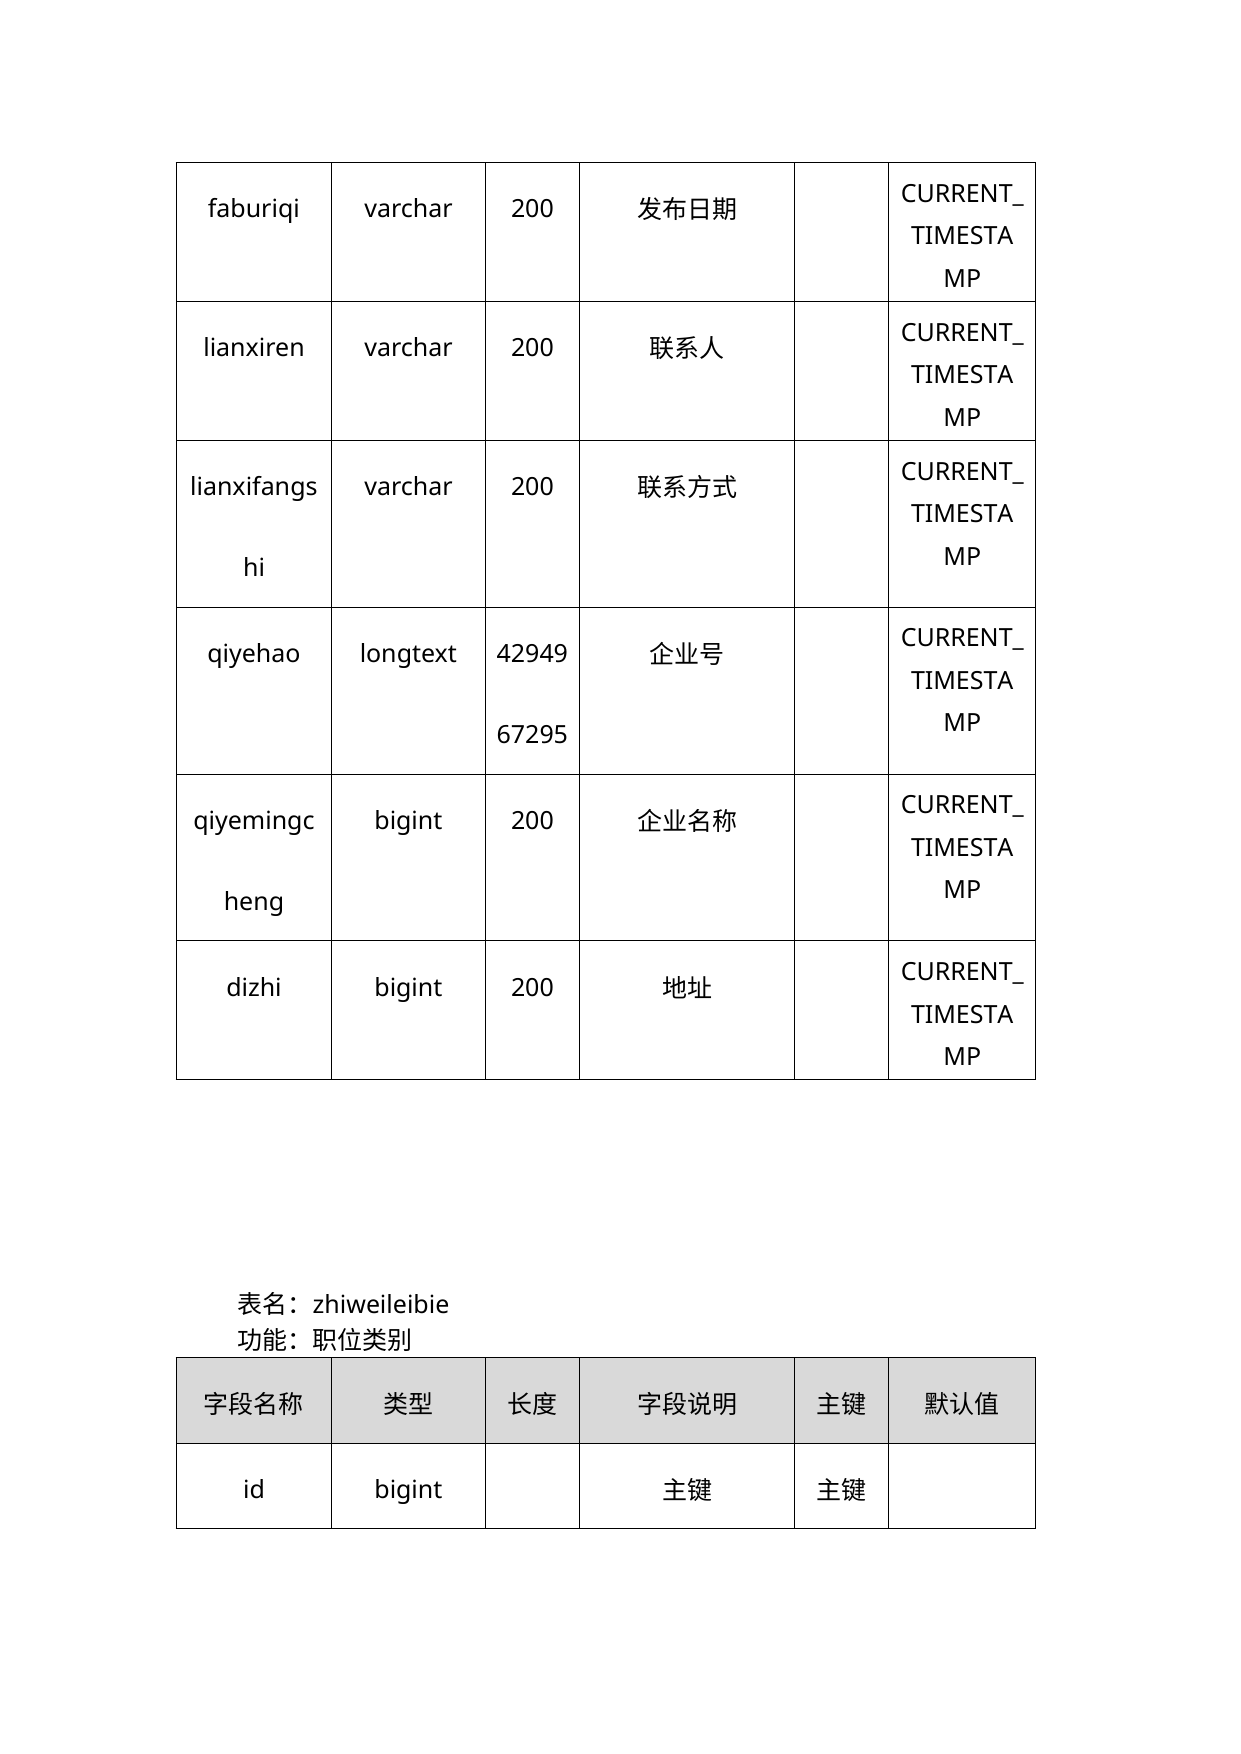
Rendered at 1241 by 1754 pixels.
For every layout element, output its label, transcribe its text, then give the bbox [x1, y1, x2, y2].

table_cell varchar [332, 163, 485, 301]
table_header 长度 [486, 1358, 579, 1443]
table_cell 200 [486, 163, 579, 301]
table_cell [795, 302, 888, 440]
table_header 类型 [332, 1358, 485, 1443]
table_cell CURRENT_TIMESTAMP [889, 608, 1035, 773]
table_cell CURRENT_TIMESTAMP [889, 775, 1035, 940]
table_cell [486, 1444, 579, 1528]
table_header 默认值 [889, 1358, 1035, 1443]
text 表名：zhiweileibie [187, 1284, 1053, 1321]
table_cell varchar [332, 302, 485, 440]
table_cell [795, 608, 888, 773]
table_cell lianxiren [177, 302, 331, 440]
table_cell 主键 [580, 1444, 794, 1528]
table_cell 地址 [580, 941, 794, 1079]
table_cell dizhi [177, 941, 331, 1079]
table_cell 联系方式 [580, 441, 794, 607]
table_cell 联系人 [580, 302, 794, 440]
table_cell 200 [486, 441, 579, 607]
table_header 字段名称 [177, 1358, 331, 1443]
table_cell 200 [486, 941, 579, 1079]
table_cell bigint [332, 941, 485, 1079]
table_cell 企业号 [580, 608, 794, 773]
table_cell 企业名称 [580, 775, 794, 940]
table_header 字段说明 [580, 1358, 794, 1443]
table_cell 200 [486, 775, 579, 940]
table_cell id [177, 1444, 331, 1528]
table_cell 发布日期 [580, 163, 794, 301]
table_cell 200 [486, 302, 579, 440]
table_cell CURRENT_TIMESTAMP [889, 941, 1035, 1079]
table_cell [795, 441, 888, 607]
table_cell [795, 775, 888, 940]
table_cell [795, 163, 888, 301]
table_cell 主键 [795, 1444, 888, 1528]
table_cell bigint [332, 1444, 485, 1528]
table_cell [889, 1444, 1035, 1528]
table_cell varchar [332, 441, 485, 607]
table_cell faburiqi [177, 163, 331, 301]
table_header 主键 [795, 1358, 888, 1443]
table_cell lianxifangshi [177, 441, 331, 607]
table_cell CURRENT_TIMESTAMP [889, 302, 1035, 440]
table_cell qiyehao [177, 608, 331, 773]
table_cell bigint [332, 775, 485, 940]
table_cell qiyemingcheng [177, 775, 331, 940]
table_cell [795, 941, 888, 1079]
text 功能：职位类别 [187, 1321, 1053, 1357]
table_cell longtext [332, 608, 485, 773]
table_cell CURRENT_TIMESTAMP [889, 441, 1035, 607]
table_cell 4294967295 [486, 608, 579, 773]
table_cell CURRENT_TIMESTAMP [889, 163, 1035, 301]
